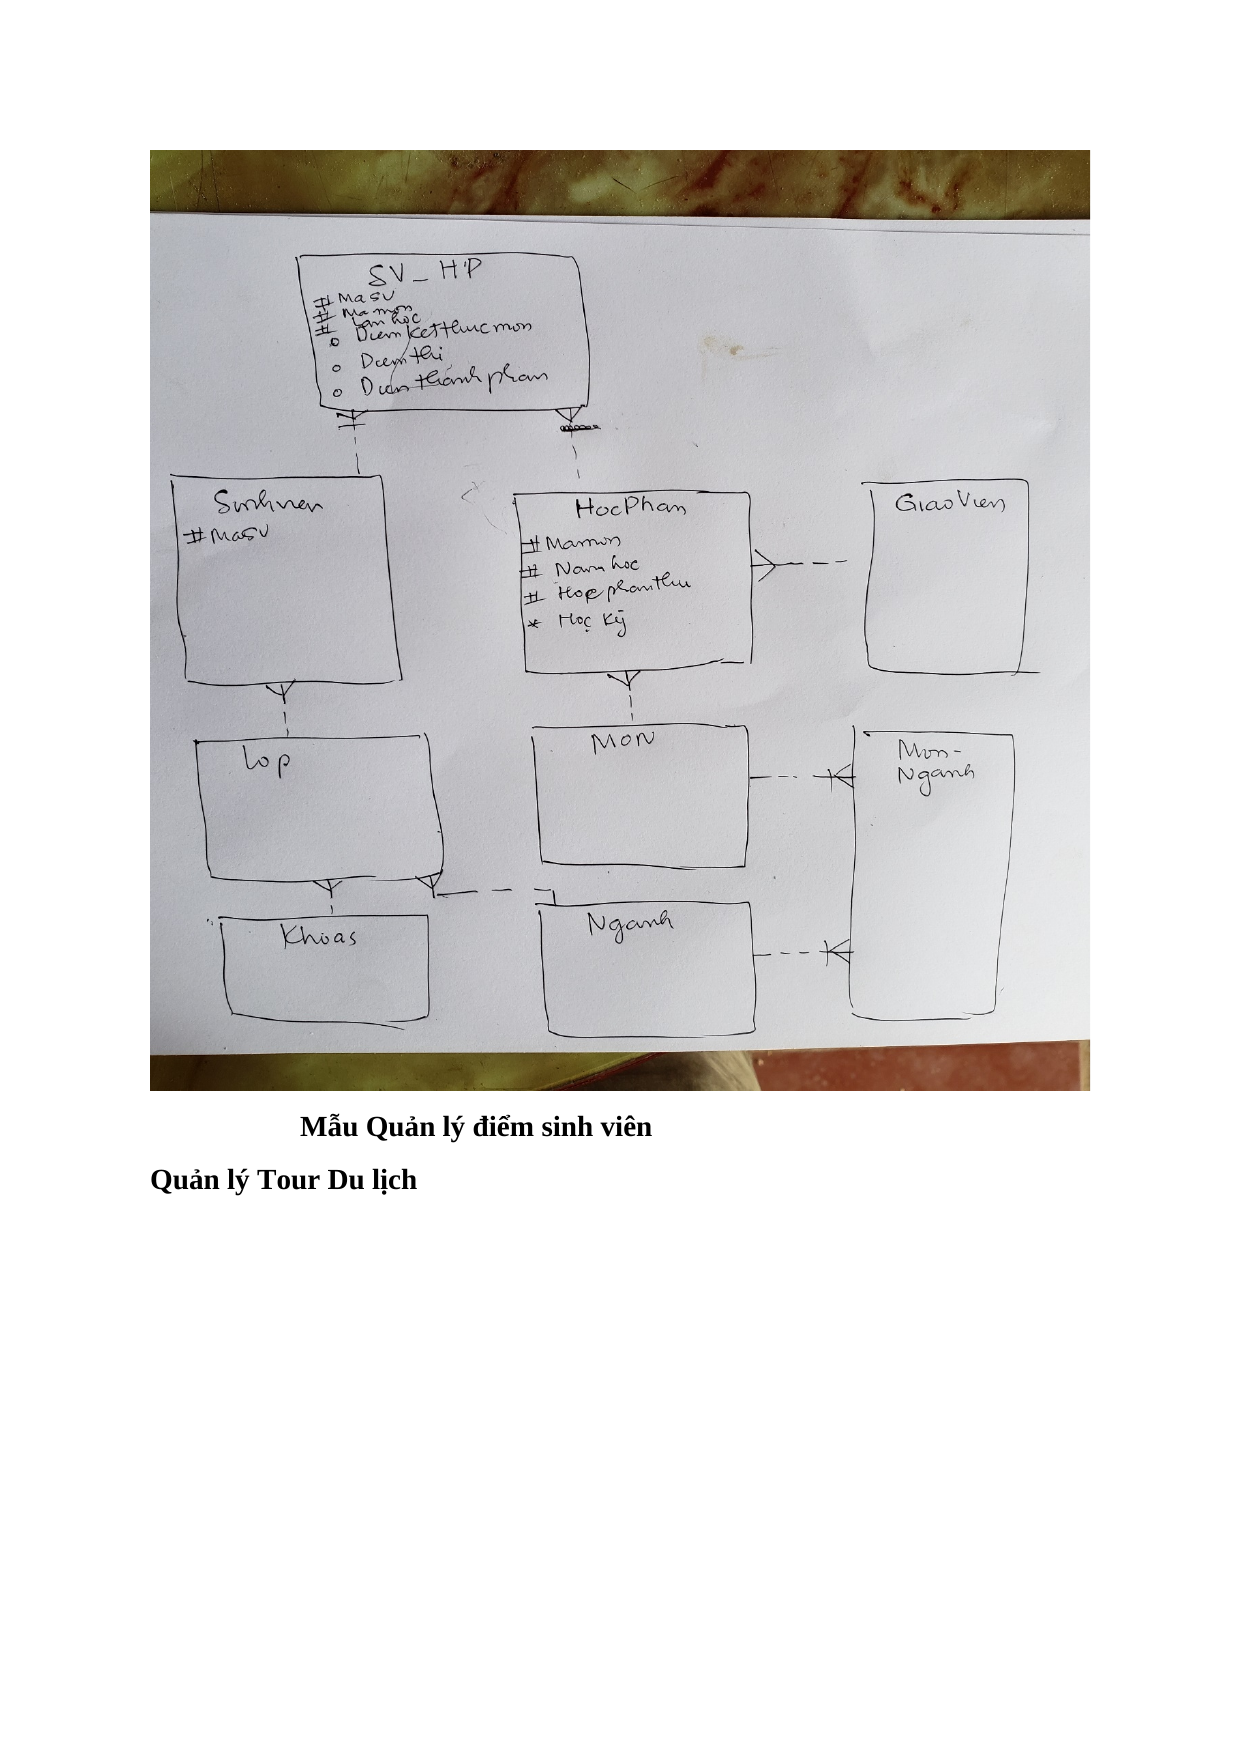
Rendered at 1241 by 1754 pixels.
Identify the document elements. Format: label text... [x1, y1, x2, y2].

picture [150, 150, 1091, 1091]
text Mẫu Quản lý điểm sinh viên [150, 1109, 1090, 1143]
text Quản lý Tour Du lịch [150, 1162, 1090, 1196]
